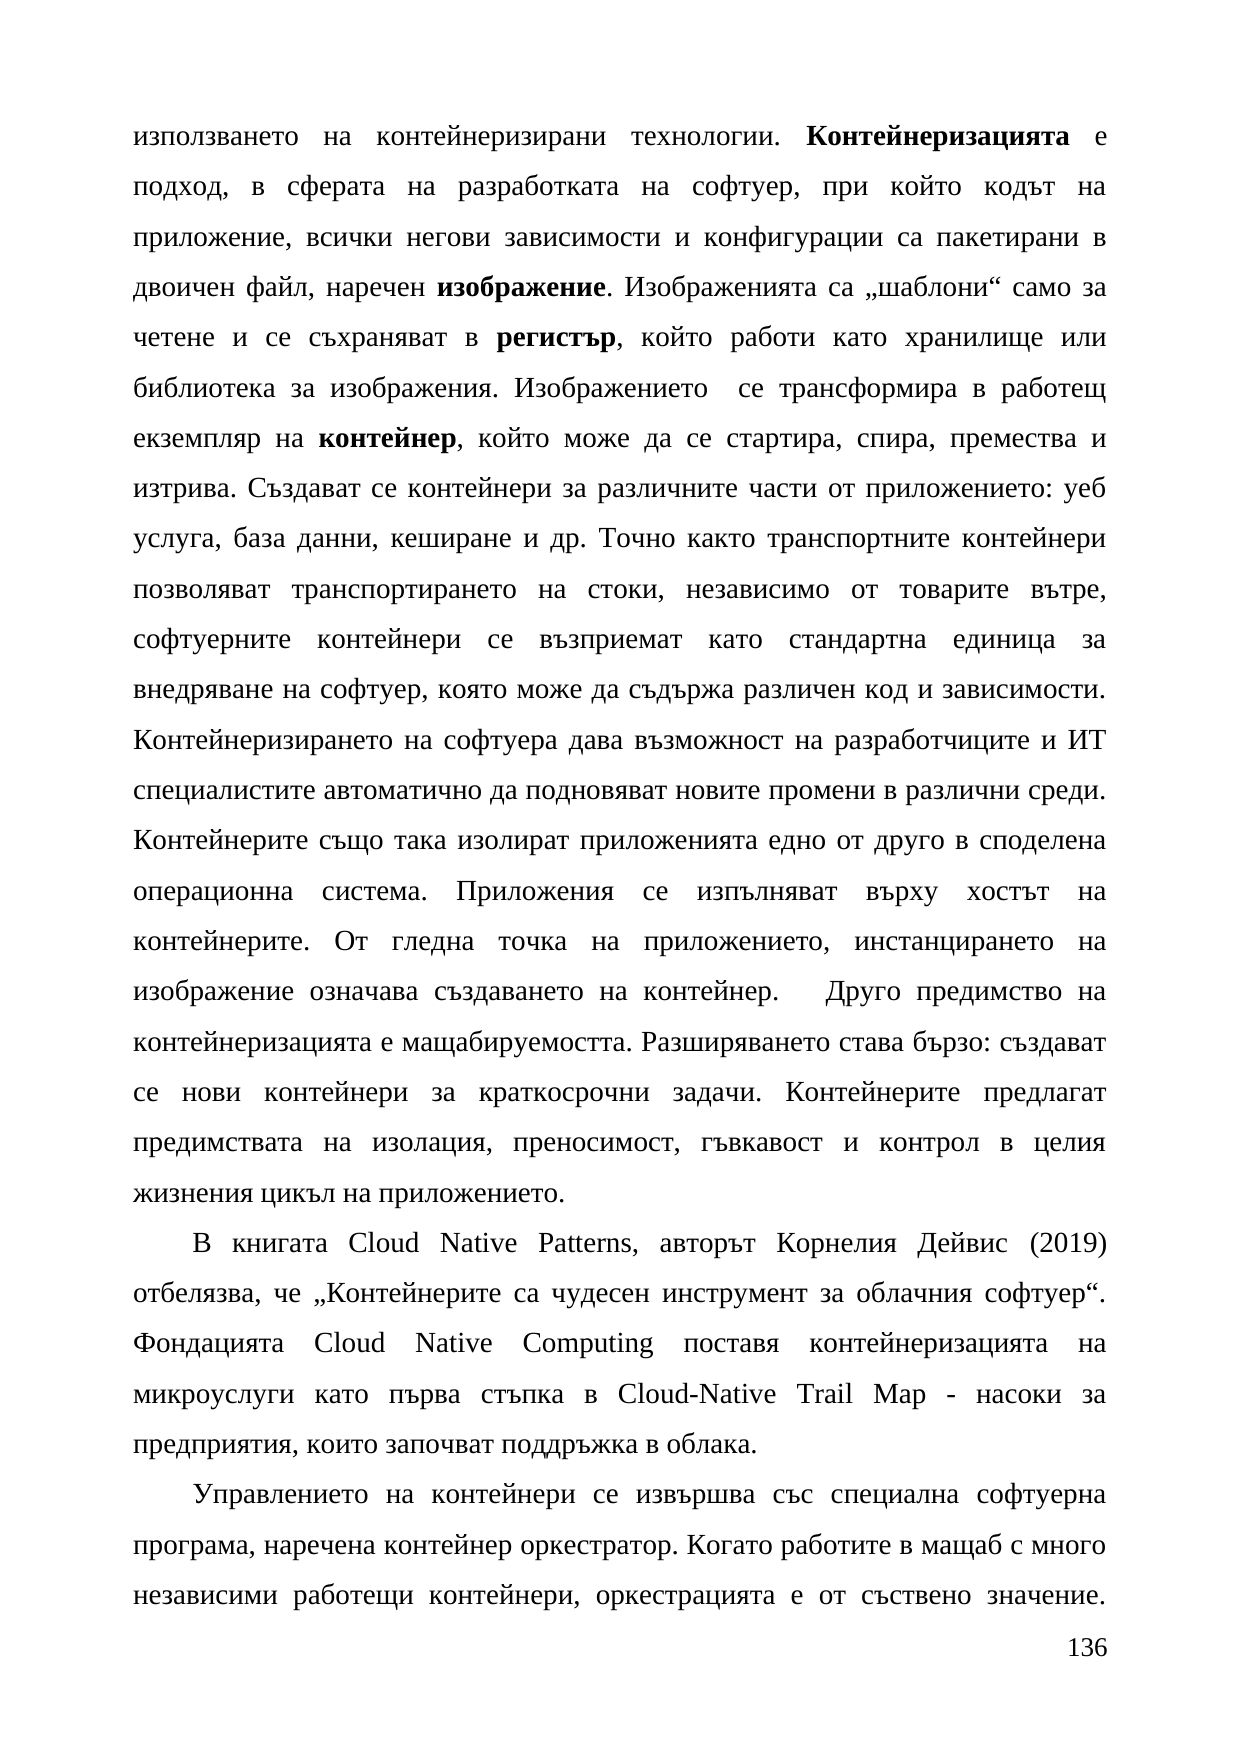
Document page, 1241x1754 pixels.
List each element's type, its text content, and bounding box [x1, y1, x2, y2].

text В книгата Cloud Native Patterns, авторът Корнелия Дейвис (2019) отбелязва, че „Контейнерите са чудесен инструмент за облачния софтуер“. Фондацията Cloud Native Computing поставя контейнеризацията на микроуслуги като първа стъпка в Cloud-Native Trail Map - насоки за предприятия, които започват поддръжка в облака. [133, 1225, 1107, 1460]
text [133, 118, 1107, 1208]
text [133, 1477, 1107, 1611]
